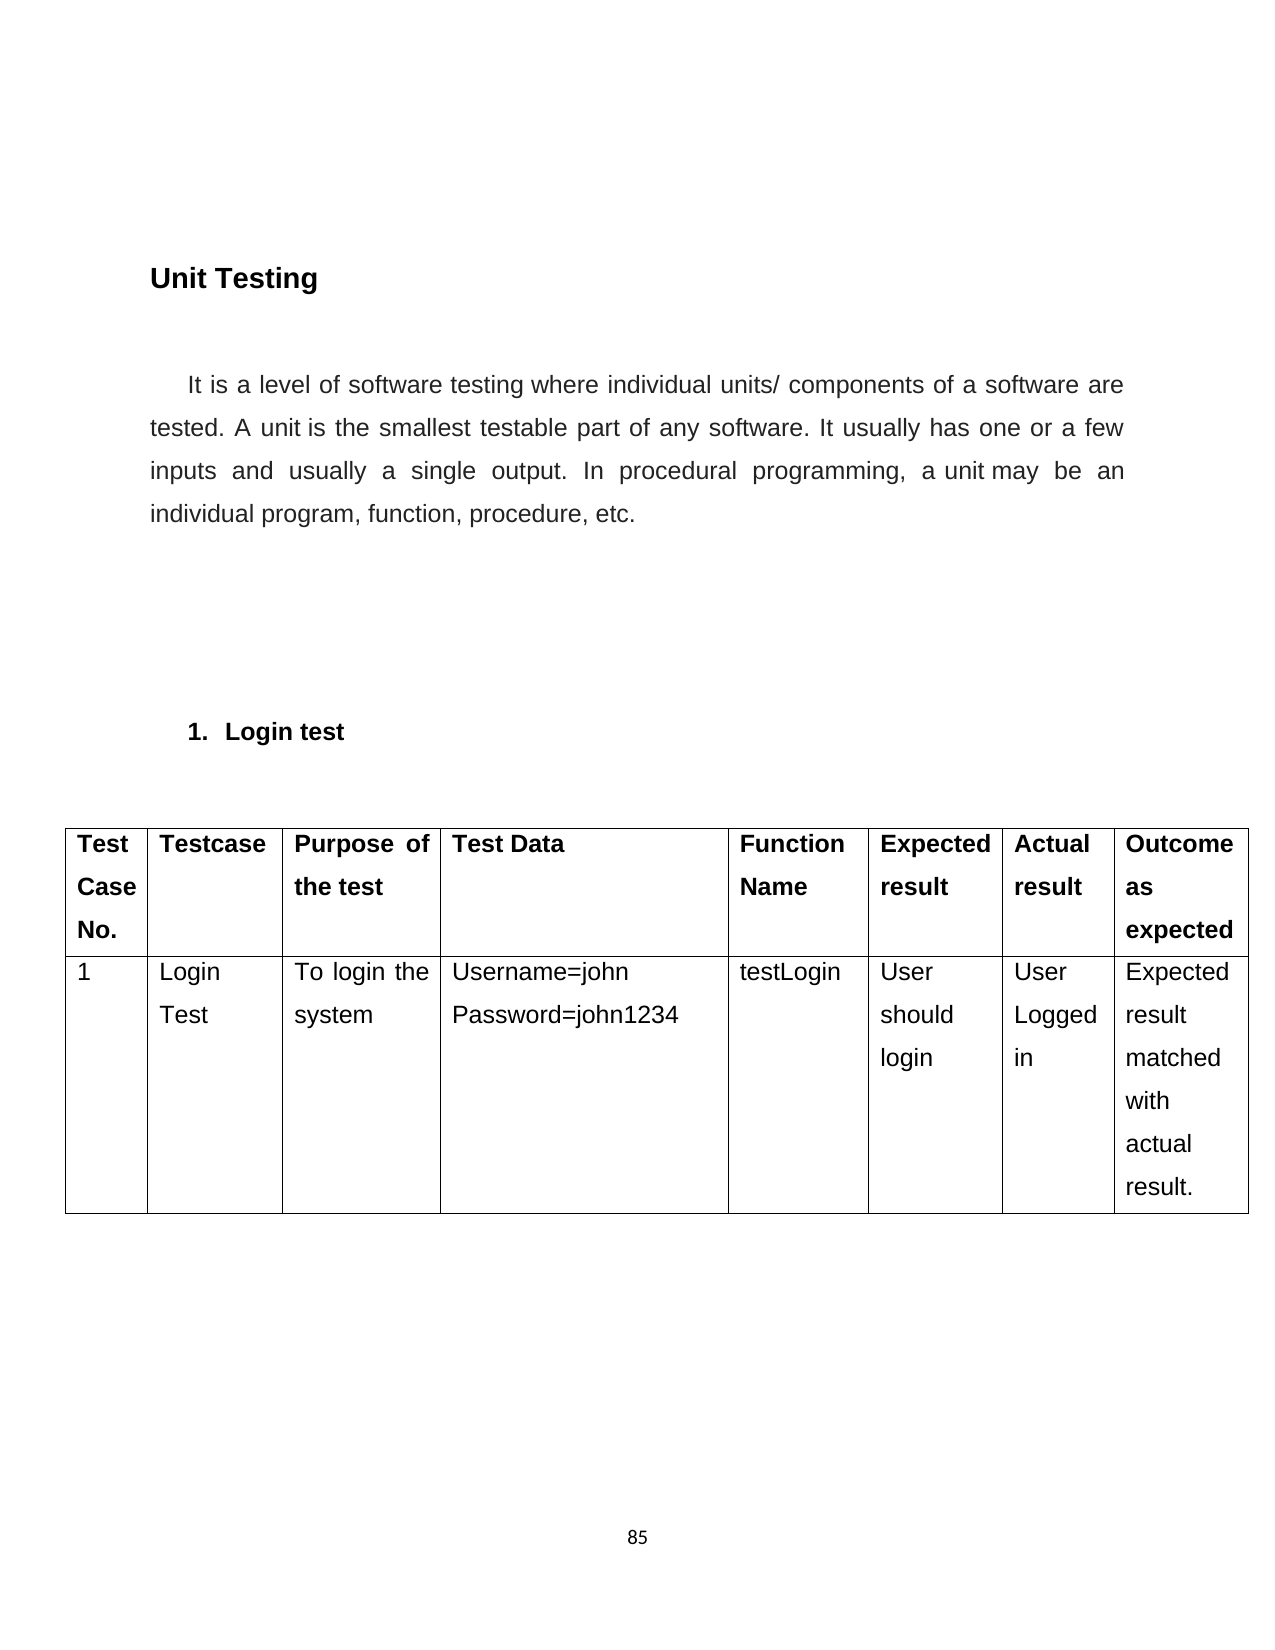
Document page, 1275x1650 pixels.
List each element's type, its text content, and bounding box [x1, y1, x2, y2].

table_cell testLogin [729, 957, 868, 1213]
list Login test [187, 716, 1125, 745]
table_header Test Case No. [66, 829, 147, 956]
table_cell User Logged in [1003, 957, 1114, 1213]
table_header Actual result [1003, 829, 1114, 956]
table_header Outcome as expected [1115, 829, 1248, 956]
table_header Function Name [729, 829, 868, 956]
table_cell 1 [66, 957, 147, 1213]
table_header Testcase [148, 829, 282, 956]
table_header Purpose of the test [283, 829, 440, 956]
text It is a level of software testing where individual units/ components of a software are tested. A unit is the smallest testable part of any software. It usually has one or a few inputs and usually a single output. In procedural programming, a unit may be an individual program, function, procedure, etc. [150, 370, 1125, 413]
text It is a level of software testing where individual units/ components of a software are tested. A unit is the smallest testable part of any software. It usually has one or a few inputs and usually a single output. In procedural programming, a unit may be an individual program, function, procedure, etc. [150, 442, 1125, 528]
table_header Test Data [441, 829, 728, 956]
table_header Expected result [869, 829, 1002, 956]
table_cell Expected result matched with actual result. [1115, 957, 1248, 1213]
table_cell Login Test [148, 957, 282, 1213]
table_cell Username=john Password=john1234 [441, 957, 728, 1213]
subtitle Unit Testing [150, 261, 1125, 295]
table_cell To login the system [283, 957, 440, 1213]
table_cell User should login [869, 957, 1002, 1213]
